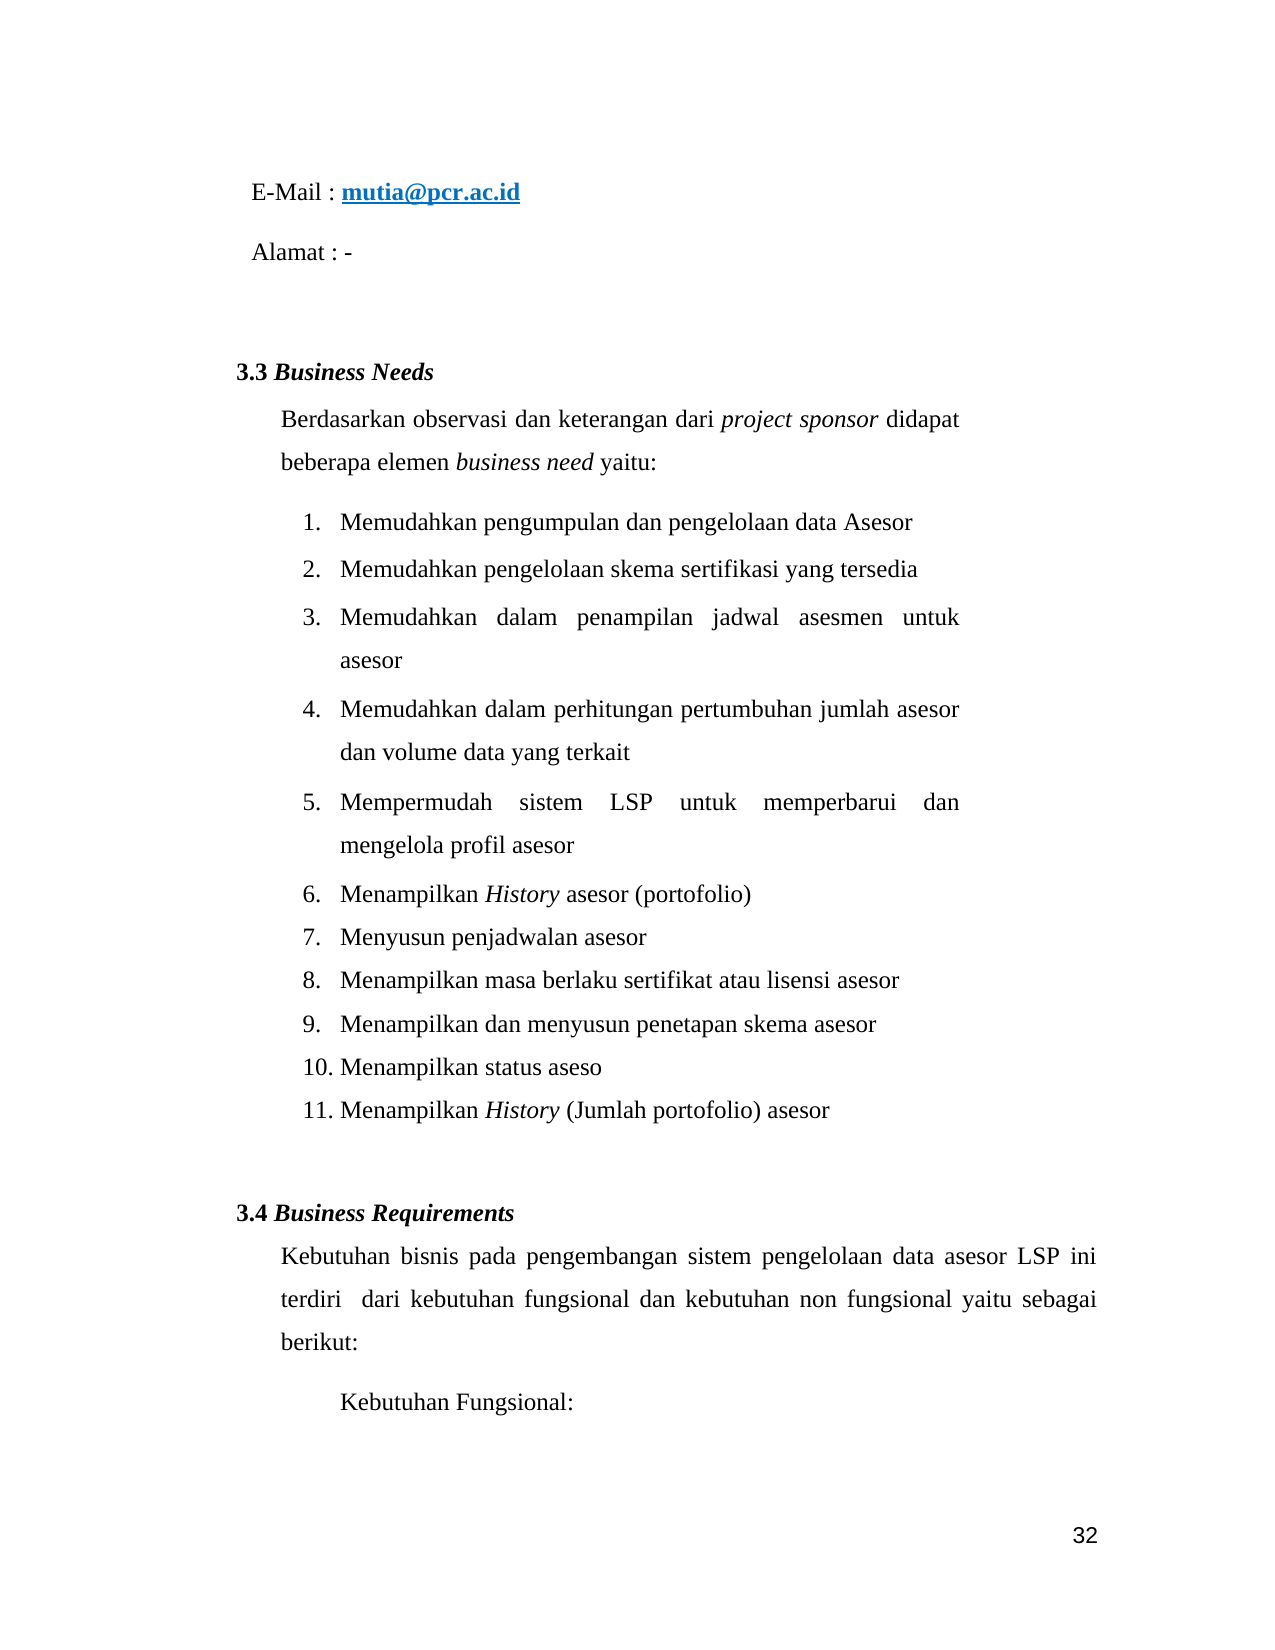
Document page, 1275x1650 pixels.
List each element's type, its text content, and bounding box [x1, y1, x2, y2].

list Memudahkan pengumpulan dan pengelolaan data Asesor [302, 507, 959, 536]
text Alamat : - [251, 237, 1098, 266]
list Menampilkan dan menyusun penetapan skema asesor [302, 1009, 1098, 1037]
list Mempermudah sistem LSP untuk memperbarui dan mengelola profil asesor [302, 787, 959, 859]
list Menampilkan History asesor (portofolio) [302, 879, 959, 908]
list Menampilkan History (Jumlah portofolio) asesor [302, 1095, 1098, 1124]
list Menampilkan masa berlaku sertifikat atau lisensi asesor [302, 966, 1098, 994]
text E-Mail : mutia@pcr.ac.id [251, 177, 1098, 206]
text Berdasarkan observasi dan keterangan dari project sponsor didapat beberapa elemen business need yaitu: [281, 404, 959, 476]
list Menyusun penjadwalan asesor [302, 922, 1098, 951]
list Memudahkan dalam penampilan jadwal asesmen untuk asesor [302, 602, 959, 674]
subtitle 3.3 Business Needs [236, 357, 1098, 385]
list Memudahkan pengelolaan skema sertifikasi yang tersedia [302, 554, 959, 583]
subtitle 3.4 Business Requirements [236, 1198, 1098, 1227]
text Kebutuhan Fungsional: [236, 1387, 1098, 1416]
list Menampilkan status aseso [302, 1052, 1098, 1081]
list Memudahkan dalam perhitungan pertumbuhan jumlah asesor dan volume data yang terkait [302, 694, 959, 766]
text Kebutuhan bisnis pada pengembangan sistem pengelolaan data asesor LSP ini terdiri dari kebutuhan fungsional dan kebutuhan non fungsional yaitu sebagai berikut: [74, 1241, 1098, 1356]
